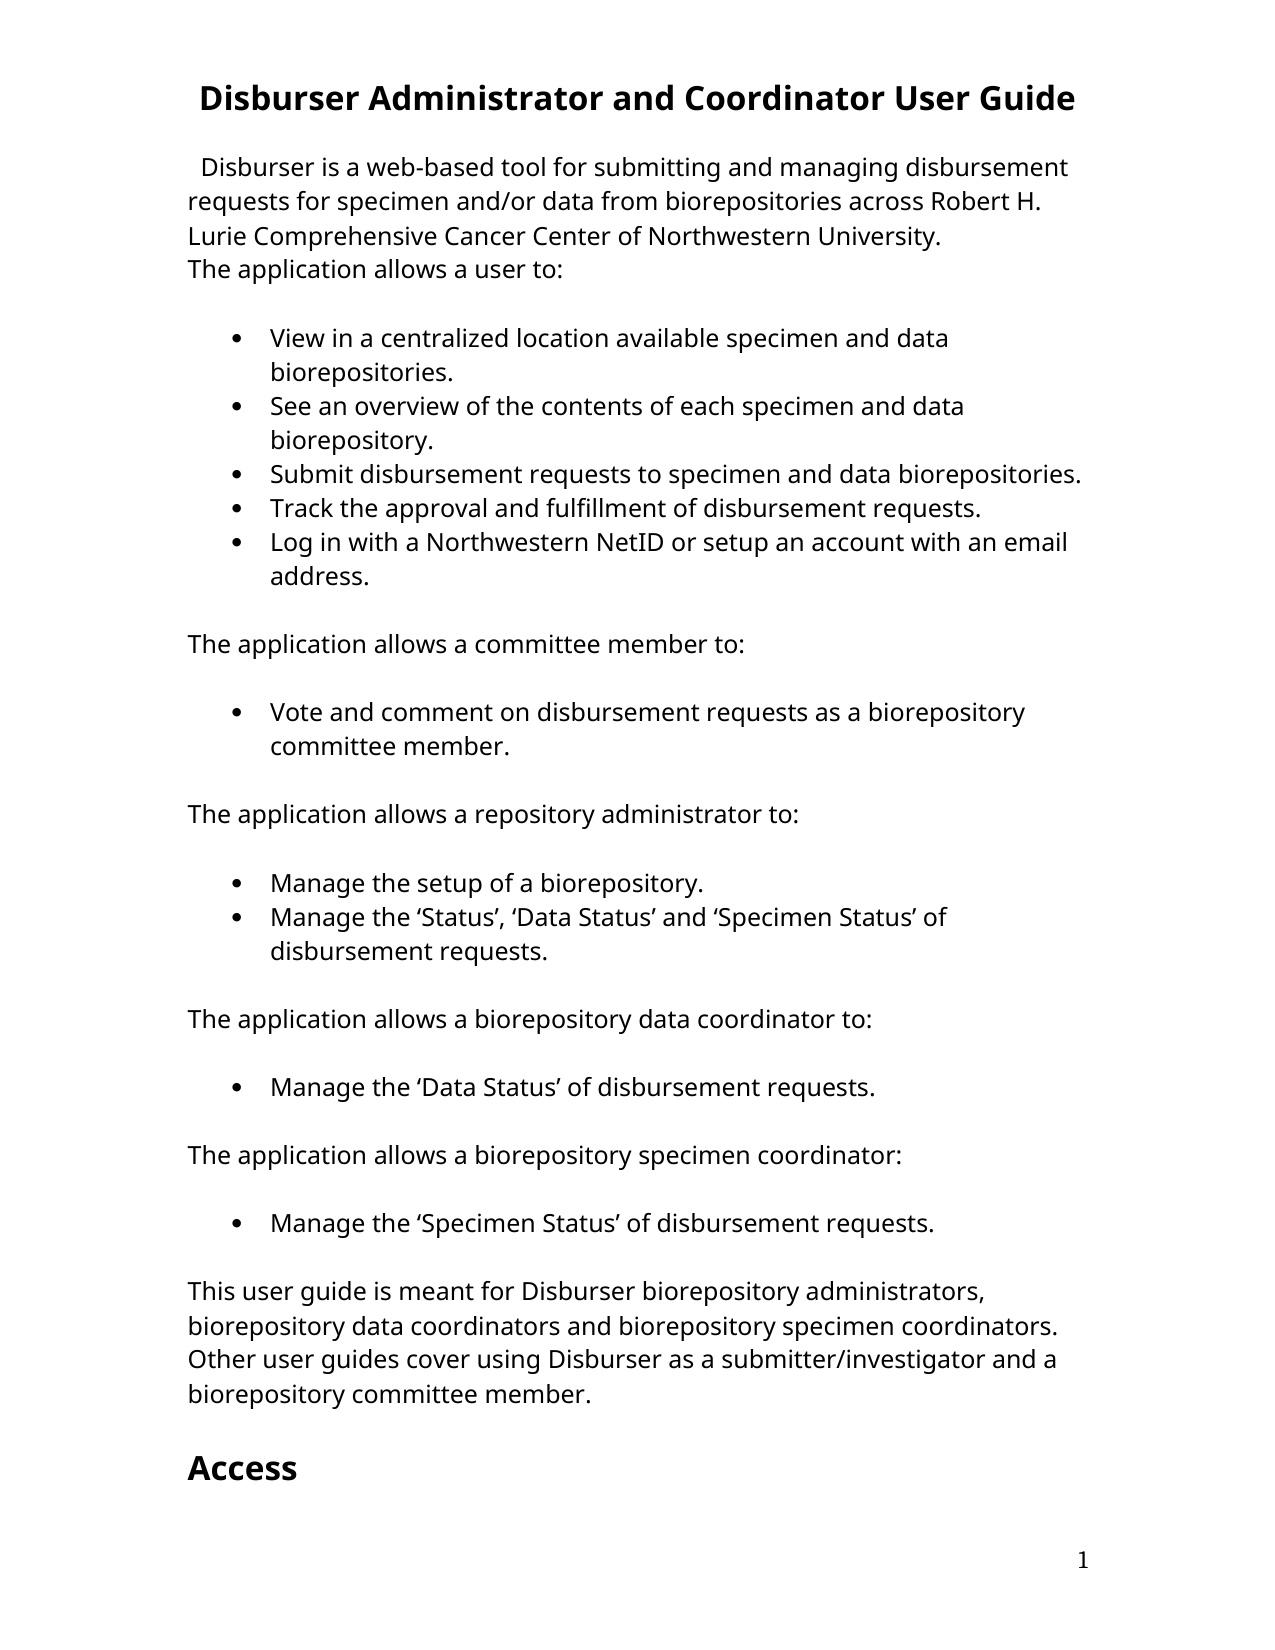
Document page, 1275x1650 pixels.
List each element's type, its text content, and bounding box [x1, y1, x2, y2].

text The application allows a user to: [187, 252, 1087, 286]
text Disburser is a web-based tool for submitting and managing disbursement requests for specimen and/or data from biorepositories across Robert H. Lurie Comprehensive Cancer Center of Northwestern University. [187, 150, 1087, 252]
list Manage the ‘Status’, ‘Data Status’ and ‘Specimen Status’ of disbursement requests. [232, 899, 1087, 967]
list Submit disbursement requests to specimen and data biorepositories. [232, 457, 1087, 491]
list See an overview of the contents of each specimen and data biorepository. [232, 388, 1087, 457]
list Vote and comment on disbursement requests as a biorepository committee member. [232, 695, 1087, 763]
text Access [187, 1444, 1087, 1490]
list View in a centralized location available specimen and data biorepositories. [232, 320, 1087, 388]
text The application allows a biorepository specimen coordinator: [187, 1138, 1087, 1172]
text This user guide is meant for Disburser biorepository administrators, biorepository data coordinators and biorepository specimen coordinators. Other user guides cover using Disburser as a submitter/investigator and a biorepository committee member. [187, 1274, 1087, 1410]
text The application allows a biorepository data coordinator to: [187, 1002, 1087, 1036]
list Manage the ‘Specimen Status’ of disbursement requests. [232, 1206, 1087, 1240]
list Manage the ‘Data Status’ of disbursement requests. [232, 1070, 1087, 1104]
text The application allows a repository administrator to: [187, 797, 1087, 831]
text The application allows a committee member to: [187, 627, 1087, 661]
list Manage the setup of a biorepository. [232, 865, 1087, 899]
list Track the approval and fulfillment of disbursement requests. [232, 491, 1087, 525]
list Log in with a Northwestern NetID or setup an account with an email address. [232, 525, 1087, 593]
